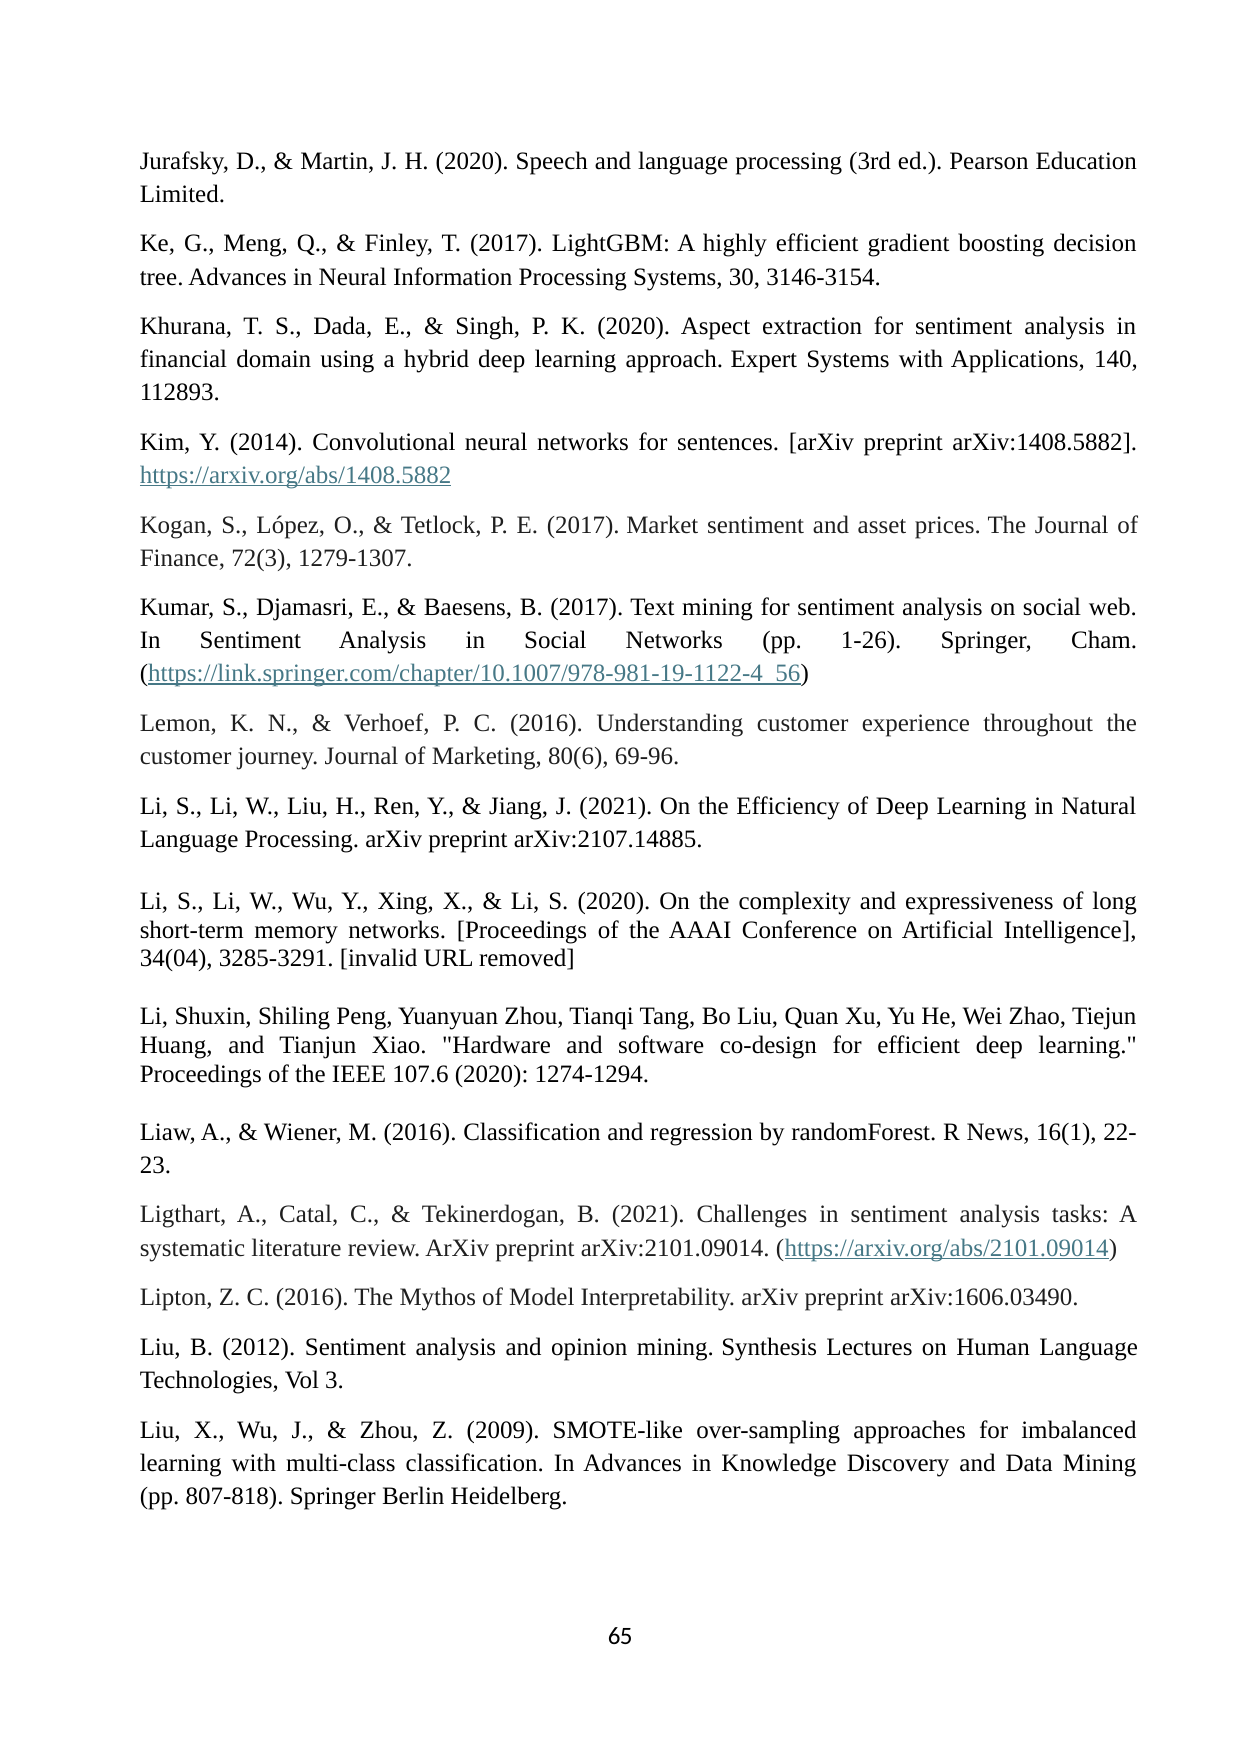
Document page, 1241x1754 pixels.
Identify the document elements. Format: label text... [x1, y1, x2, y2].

text Ke, G., Meng, Q., & Finley, T. (2017). LightGBM: A highly efficient gradient boosting decision tree. Advances in Neural Information Processing Systems, 30, 3146-3154. [139, 228, 1138, 290]
text Liu, X., Wu, J., & Zhou, Z. (2009). SMOTE-like over-sampling approaches for imbalanced learning with multi-class classification. In Advances in Knowledge Discovery and Data Mining (pp. 807-818). Springer Berlin Heidelberg. [139, 1415, 1138, 1509]
text Li, S., Li, W., Liu, H., Ren, Y., & Jiang, J. (2021). On the Efficiency of Deep Learning in Natural Language Processing. arXiv preprint arXiv:2107.14885. [139, 791, 1138, 853]
text Liaw, A., & Wiener, M. (2016). Classification and regression by randomForest. R News, 16(1), 22-23. [139, 1117, 1138, 1179]
text Kogan, S., López, O., & Tetlock, P. E. (2017). Market sentiment and asset prices. The Journal of Finance, 72(3), 1279-1307. [139, 510, 1138, 571]
text Jurafsky, D., & Martin, J. H. (2020). Speech and language processing (3rd ed.). Pearson Education Limited. [139, 146, 1138, 208]
text Kim, Y. (2014). Convolutional neural networks for sentences. [arXiv preprint arXiv:1408.5882]. https://arxiv.org/abs/1408.5882 [139, 427, 1138, 489]
text Lemon, K. N., & Verhoef, P. C. (2016). Understanding customer experience throughout the customer journey. Journal of Marketing, 80(6), 69-96. [139, 708, 1138, 770]
text Lipton, Z. C. (2016). The Mythos of Model Interpretability. arXiv preprint arXiv:1606.03490. [139, 1282, 1138, 1311]
text Li, S., Li, W., Wu, Y., Xing, X., & Li, S. (2020). On the complexity and expressiveness of long short-term memory networks. [Proceedings of the AAAI Conference on Artificial Intelligence], 34(04), 3285-3291. [invalid URL removed] [139, 886, 1138, 972]
text Kumar, S., Djamasri, E., & Baesens, B. (2017). Text mining for sentiment analysis on social web. In Sentiment Analysis in Social Networks (pp. 1-26). Springer, Cham. (https://link.springer.com/chapter/10.1007/978-981-19-1122-4_56) [139, 592, 1138, 687]
text Li, Shuxin, Shiling Peng, Yuanyuan Zhou, Tianqi Tang, Bo Liu, Quan Xu, Yu He, Wei Zhao, Tiejun Huang, and Tianjun Xiao. "Hardware and software co-design for efficient deep learning." Proceedings of the IEEE 107.6 (2020): 1274-1294. [139, 1001, 1138, 1088]
text Khurana, T. S., Dada, E., & Singh, P. K. (2020). Aspect extraction for sentiment analysis in financial domain using a hybrid deep learning approach. Expert Systems with Applications, 140, 112893. [139, 311, 1138, 406]
text Liu, B. (2012). Sentiment analysis and opinion mining. Synthesis Lectures on Human Language Technologies, Vol 3. [139, 1332, 1138, 1394]
text Ligthart, A., Catal, C., & Tekinerdogan, B. (2021). Challenges in sentiment analysis tasks: A systematic literature review. ArXiv preprint arXiv:2101.09014. (https://arxiv.org/abs/2101.09014) [139, 1199, 1138, 1261]
